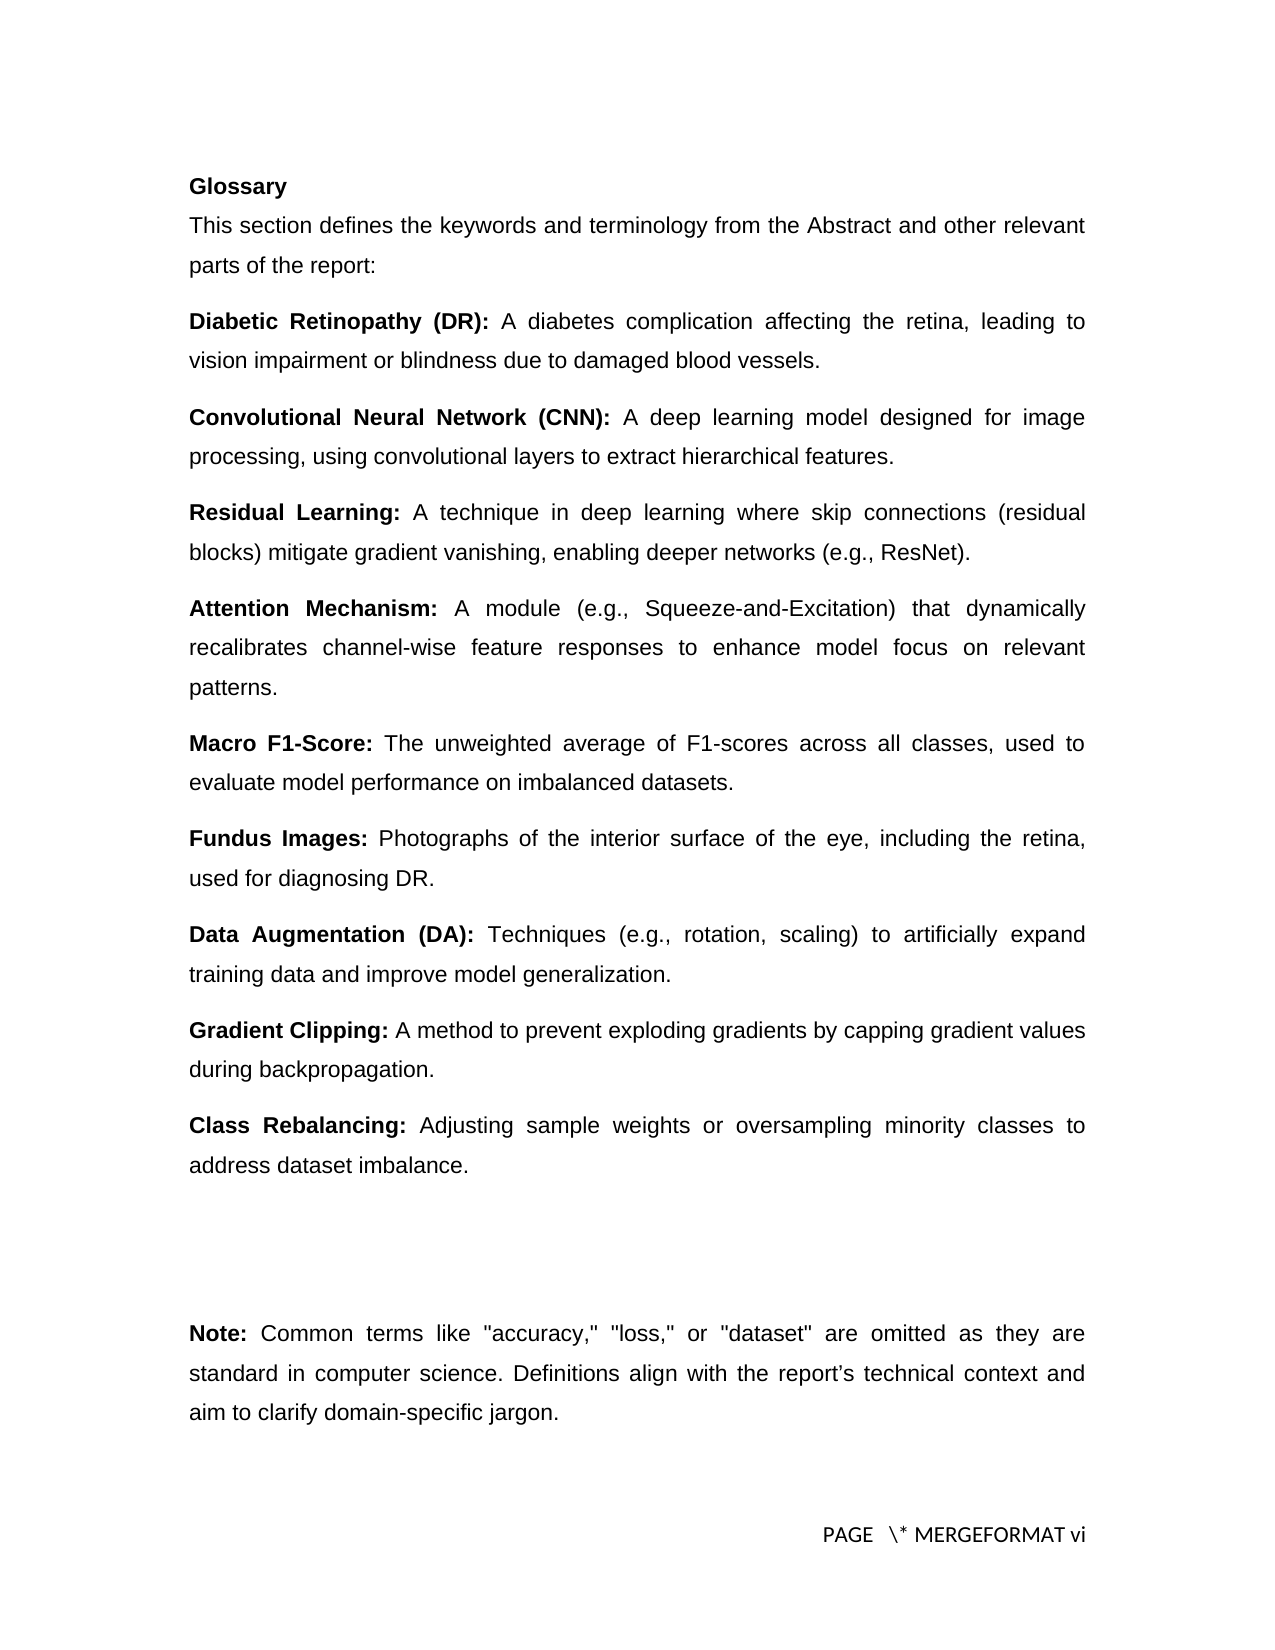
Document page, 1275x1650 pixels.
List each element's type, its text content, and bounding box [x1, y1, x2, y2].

text Fundus Images: Photographs of the interior surface of the eye, including the retina, used for diagnosing DR. [189, 825, 1086, 891]
subtitle Glossary [189, 173, 1086, 199]
text Macro F1-Score: The unweighted average of F1-scores across all classes, used to evaluate model performance on imbalanced datasets. [189, 730, 1086, 796]
text This section defines the keywords and terminology from the Abstract and other relevant parts of the report: [189, 212, 1086, 278]
text Class Rebalancing: Adjusting sample weights or oversampling minority classes to address dataset imbalance. [189, 1112, 1086, 1178]
text Residual Learning: A technique in deep learning where skip connections (residual blocks) mitigate gradient vanishing, enabling deeper networks (e.g., ResNet). [189, 499, 1086, 565]
text Gradient Clipping: A method to prevent exploding gradients by capping gradient values during backpropagation. [189, 1017, 1086, 1082]
text Attention Mechanism: A module (e.g., Squeeze-and-Excitation) that dynamically recalibrates channel-wise feature responses to enhance model focus on relevant patterns. [189, 595, 1086, 700]
text Convolutional Neural Network (CNN): A deep learning model designed for image processing, using convolutional layers to extract hierarchical features. [189, 403, 1086, 469]
text Diabetic Retinopathy (DR): A diabetes complication affecting the retina, leading to vision impairment or blindness due to damaged blood vessels. [189, 308, 1086, 374]
text Data Augmentation (DA): Techniques (e.g., rotation, scaling) to artificially expand training data and improve model generalization. [189, 921, 1086, 987]
text Note: Common terms like "accuracy," "loss," or "dataset" are omitted as they are standard in computer science. Definitions align with the report’s technical context and aim to clarify domain-specific jargon. [189, 1320, 1086, 1426]
